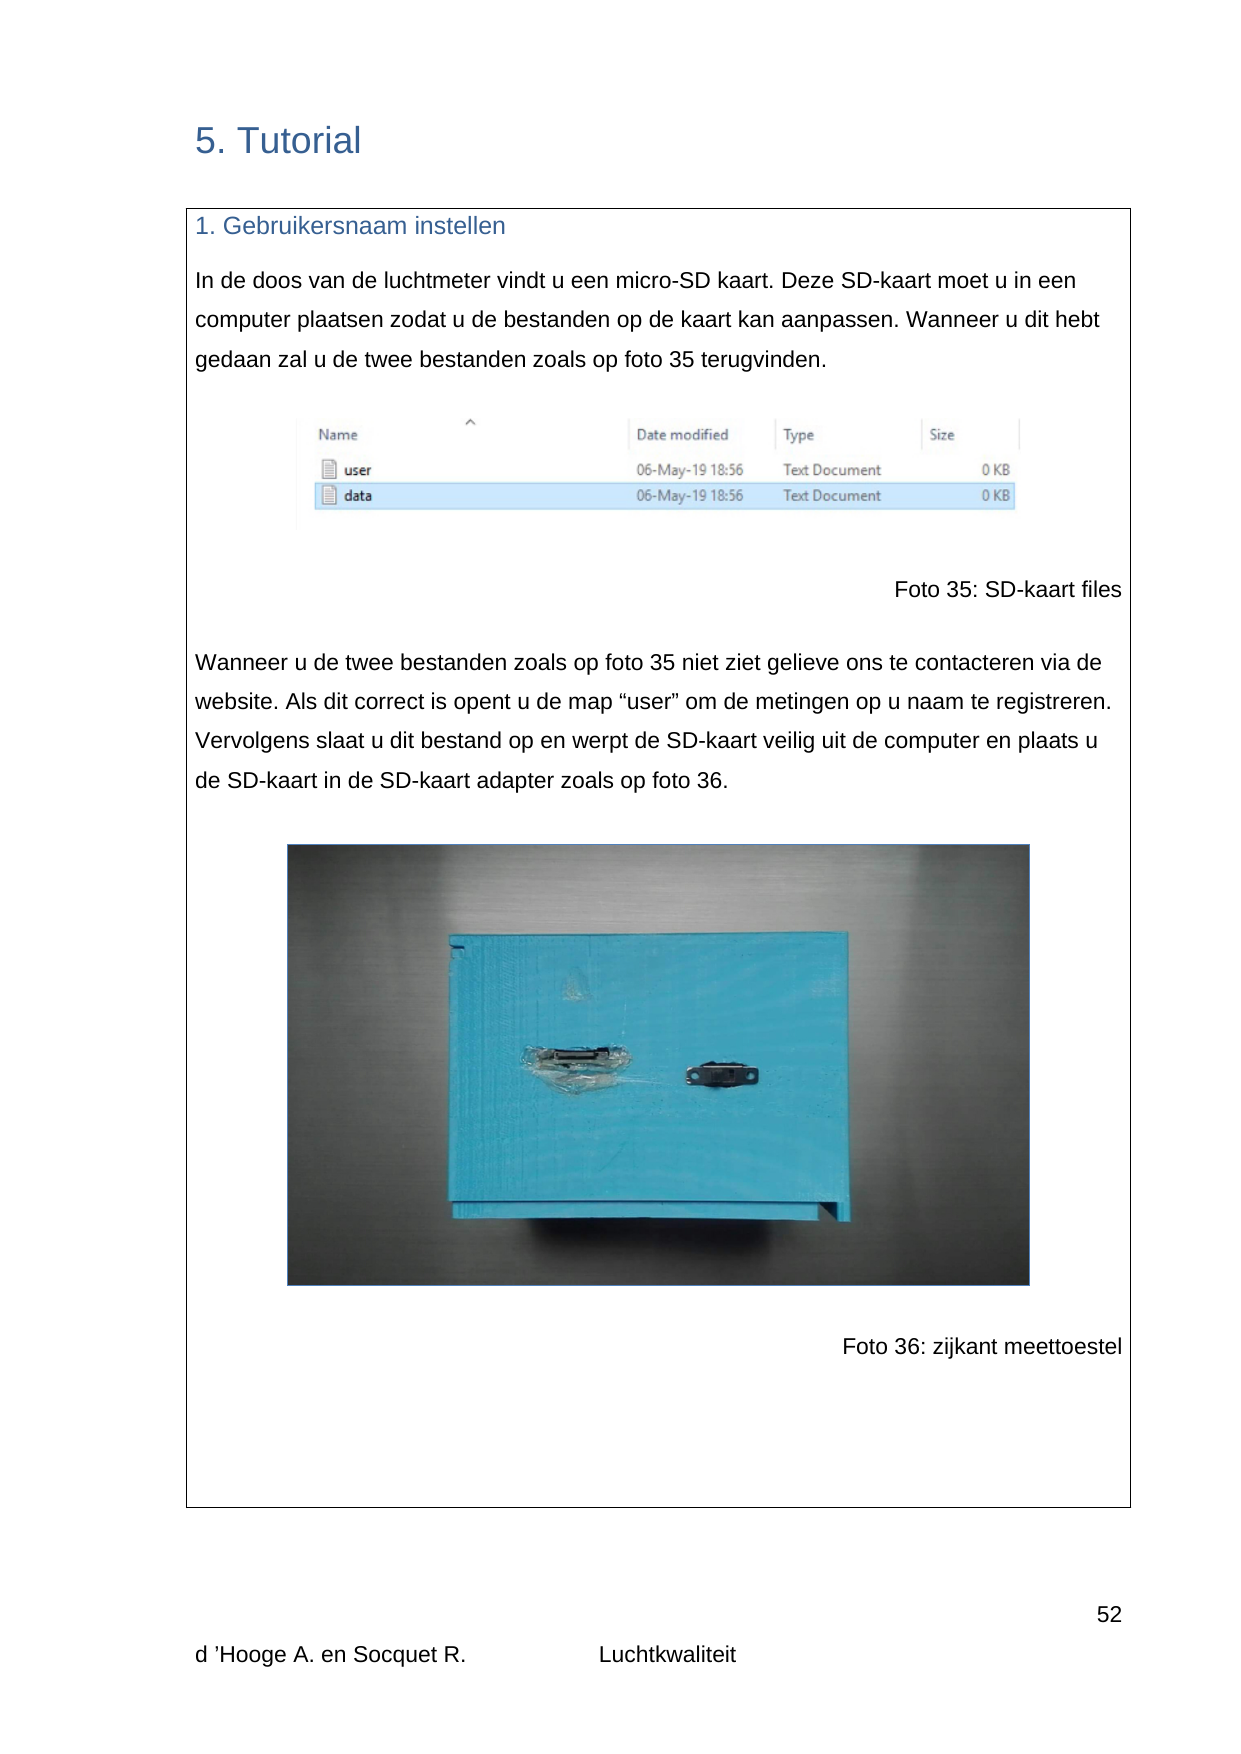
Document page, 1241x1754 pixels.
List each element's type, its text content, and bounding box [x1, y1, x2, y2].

text Foto 36: zijkant meettoestel [187, 1330, 1130, 1359]
text Wanneer u de twee bestanden zoals op foto 35 niet ziet gelieve ons te contacteren via de website. Als dit correct is opent u de map “user” om de metingen op u naam te registreren. Vervolgens slaat u dit bestand op en werpt de SD-kaart veilig uit de computer en plaats u de SD-kaart in de SD-kaart adapter zoals op foto 36. [187, 645, 1130, 793]
picture [289, 845, 1029, 1285]
subtitle 1. Gebruikersnaam instellen [187, 209, 1130, 240]
picture [295, 418, 1022, 530]
text Foto 35: SD-kaart files [187, 573, 1130, 602]
text In de doos van de luchtmeter vindt u een micro-SD kaart. Deze SD-kaart moet u in een computer plaatsen zodat u de bestanden op de kaart kan aanpassen. Wanneer u dit hebt gedaan zal u de twee bestanden zoals op foto 35 terugvinden. [187, 263, 1130, 372]
subtitle 5. Tutorial [195, 118, 1122, 161]
